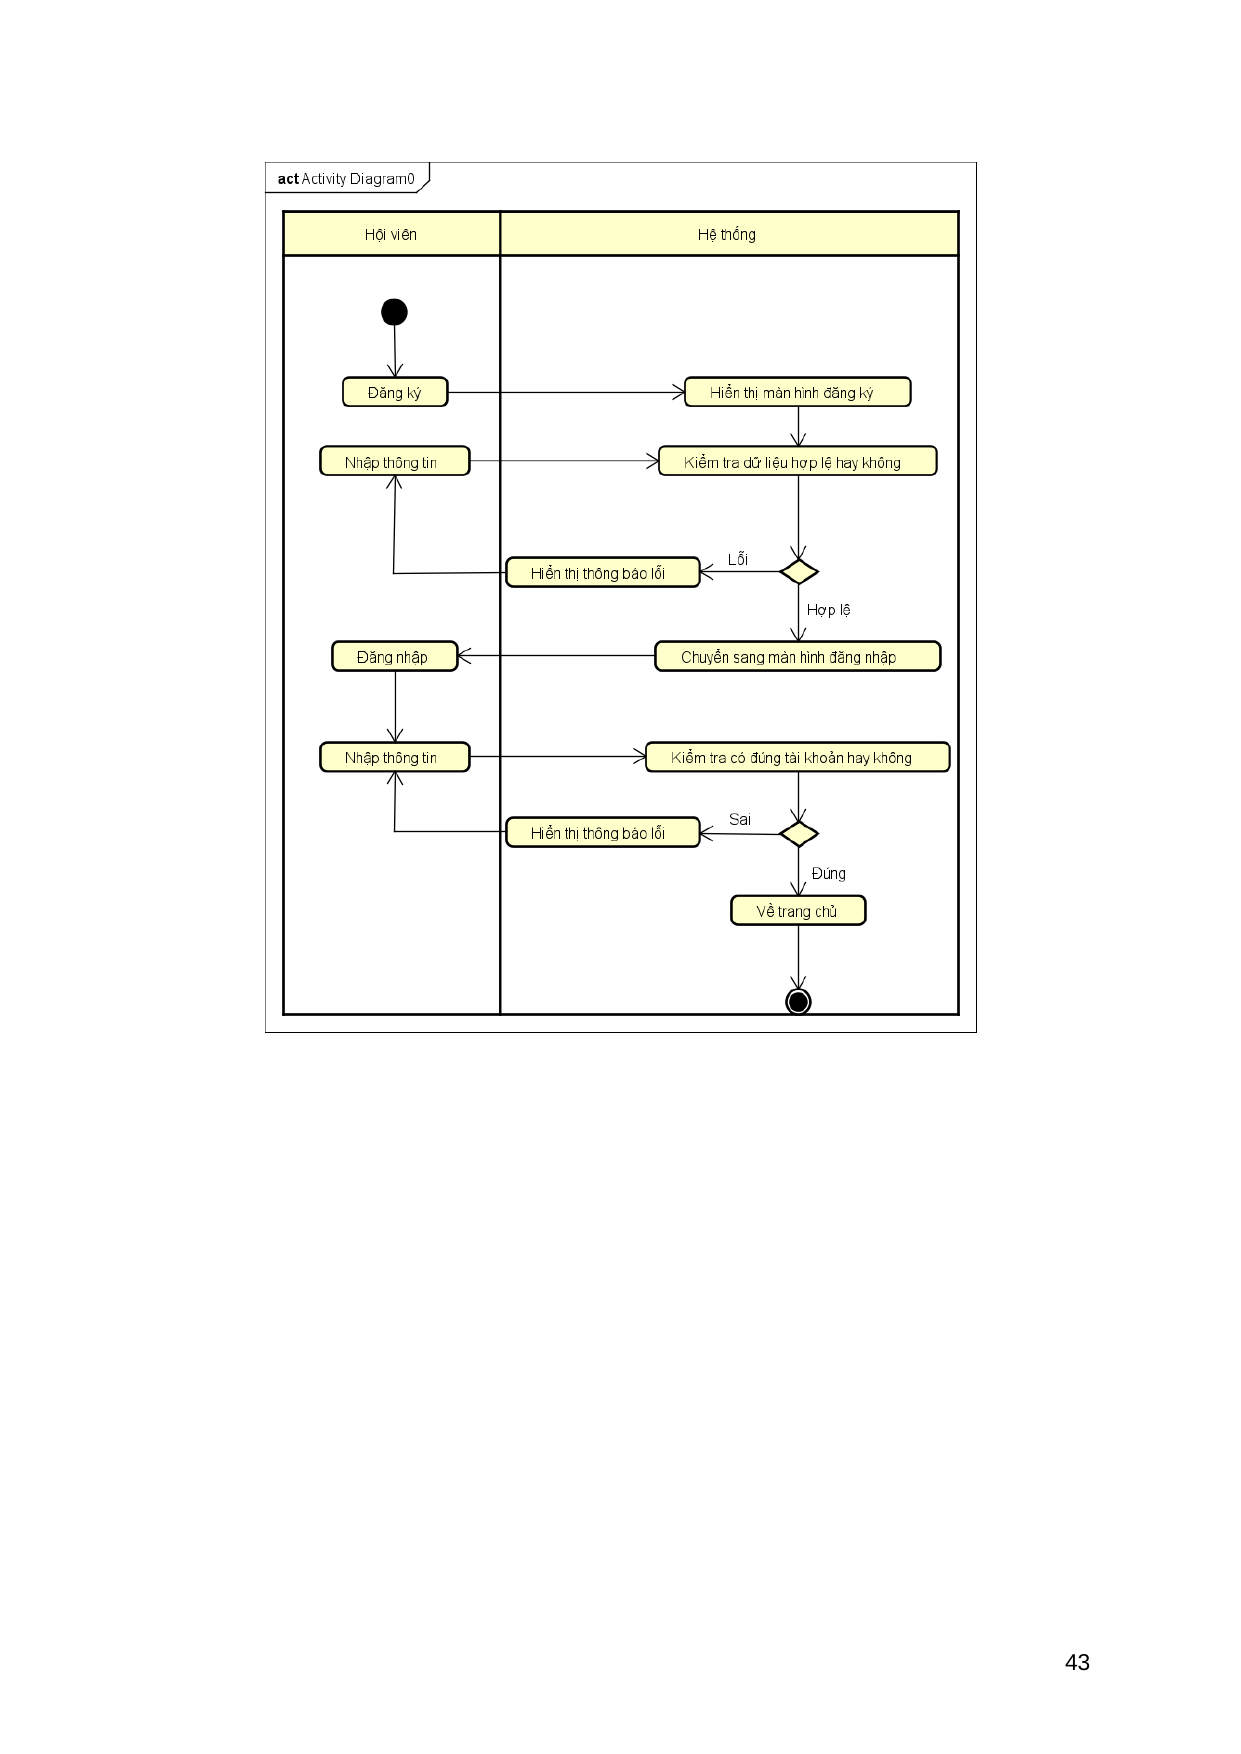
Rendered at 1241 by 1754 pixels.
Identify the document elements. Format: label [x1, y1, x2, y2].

picture [252, 150, 988, 1044]
